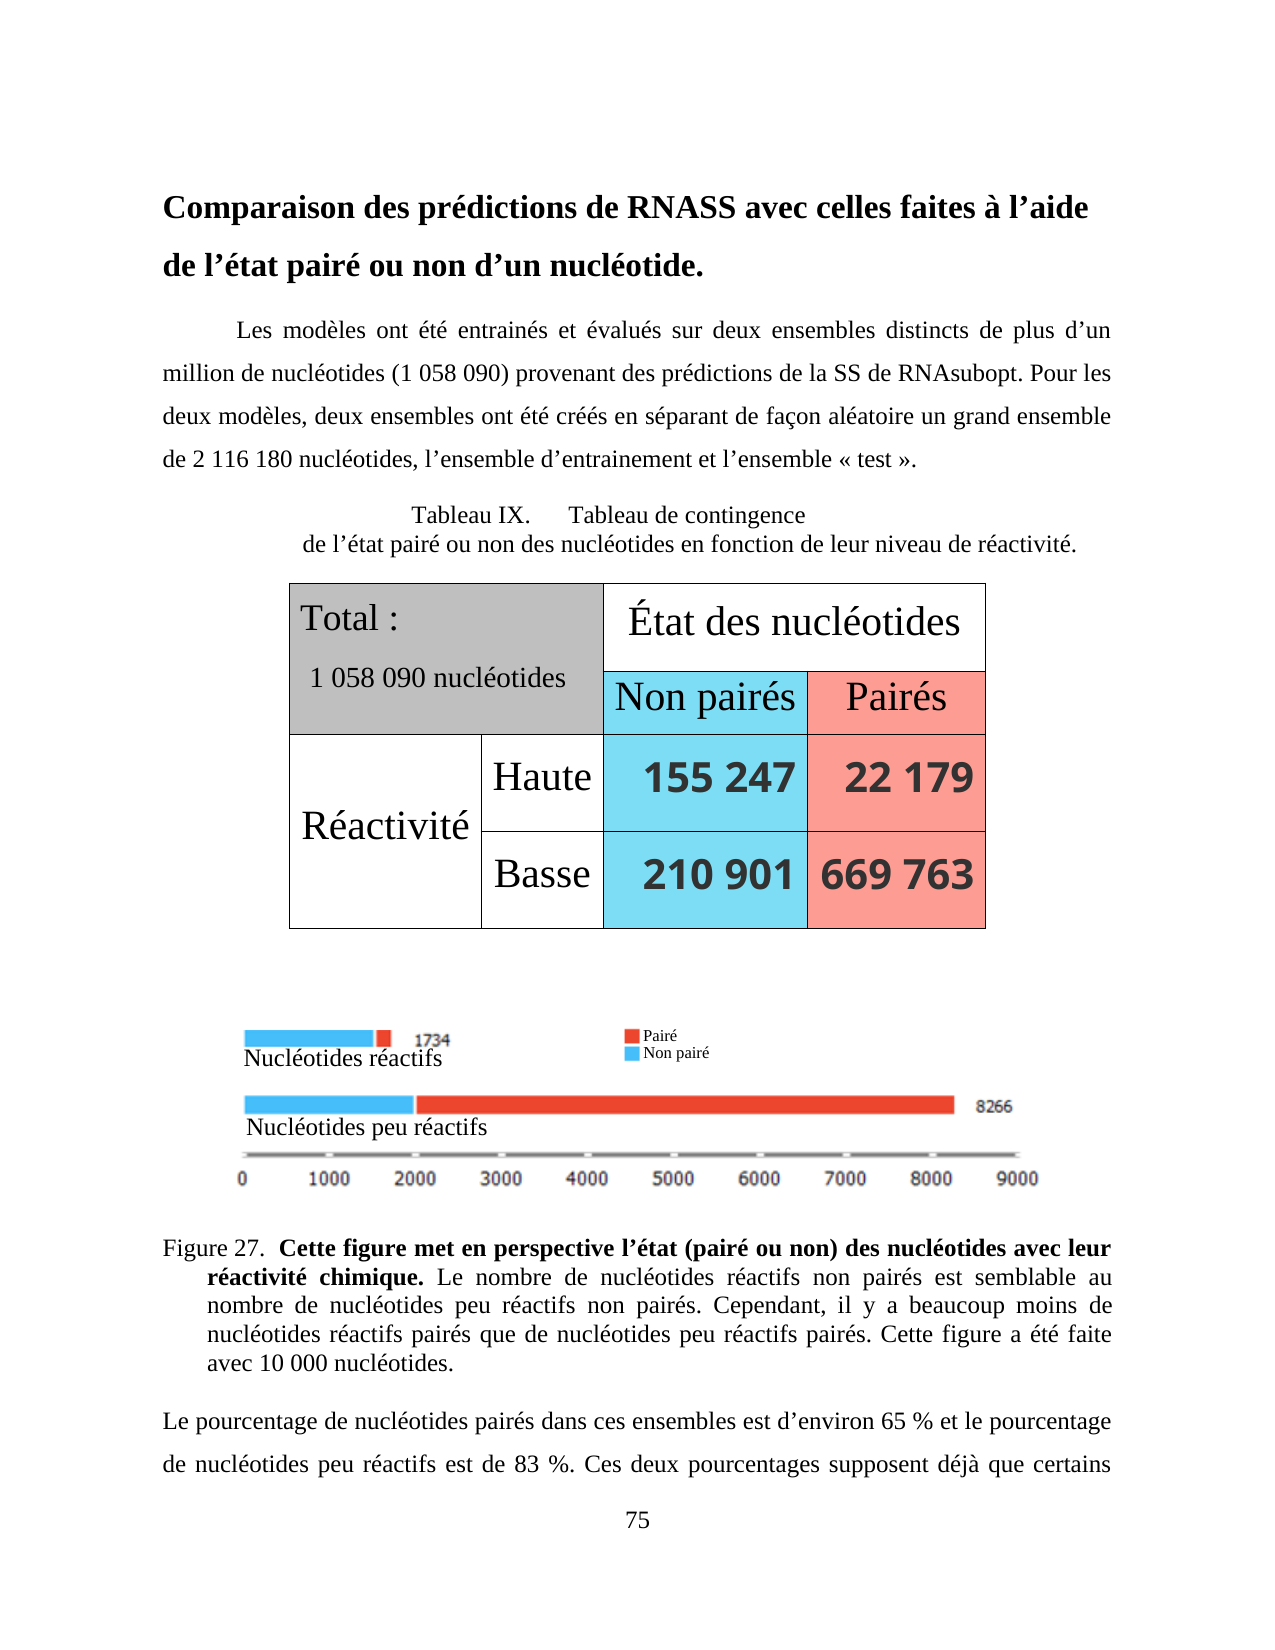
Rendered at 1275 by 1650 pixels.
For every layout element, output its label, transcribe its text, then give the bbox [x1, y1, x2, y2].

table_cell 669 763 [808, 832, 985, 928]
text Les modèles ont été entrainés et évalués sur deux ensembles distincts de plus d’un million de nucléotides (1 058 090) provenant des prédictions de la SS de RNAsubopt. Pour les deux modèles, deux ensembles ont été créés en séparant de façon aléatoire un grand ensemble de 2 116 180 nucléotides, l’ensemble d’entrainement et l’ensemble « test ». [162, 315, 1113, 473]
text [162, 1406, 1113, 1478]
table_cell Pairés [808, 672, 985, 734]
table_cell 155 247 [604, 735, 807, 831]
subtitle Comparaison des prédictions de RNASS avec celles faites à l’aide de l’état pairé ou non d’un nucléotide. [162, 187, 1113, 283]
table_cell 22 179 [808, 735, 985, 831]
table_cell 210 901 [604, 832, 807, 928]
table_cell Basse [482, 832, 603, 928]
picture [233, 997, 1042, 1207]
text Tableau de contingence de l’état pairé ou non des nucléotides en fonction de leur niveau de réactivité. [229, 500, 1113, 557]
text Cette figure met en perspective l’état (pairé ou non) des nucléotides avec leur réactivité chimique. Le nombre de nucléotides réactifs non pairés est semblable au nombre de nucléotides peu réactifs non pairés. Cependant, il y a beaucoup moins de nucléotides réactifs pairés que de nucléotides peu réactifs pairés. Cette figure a été faite avec 10 000 nucléotides. [162, 1233, 1113, 1377]
table_cell Non pairés [604, 672, 807, 734]
table_cell Haute [482, 735, 603, 831]
table_cell Réactivité [290, 735, 481, 928]
table_header État des nucléotides [604, 584, 985, 671]
table_header [290, 584, 603, 734]
